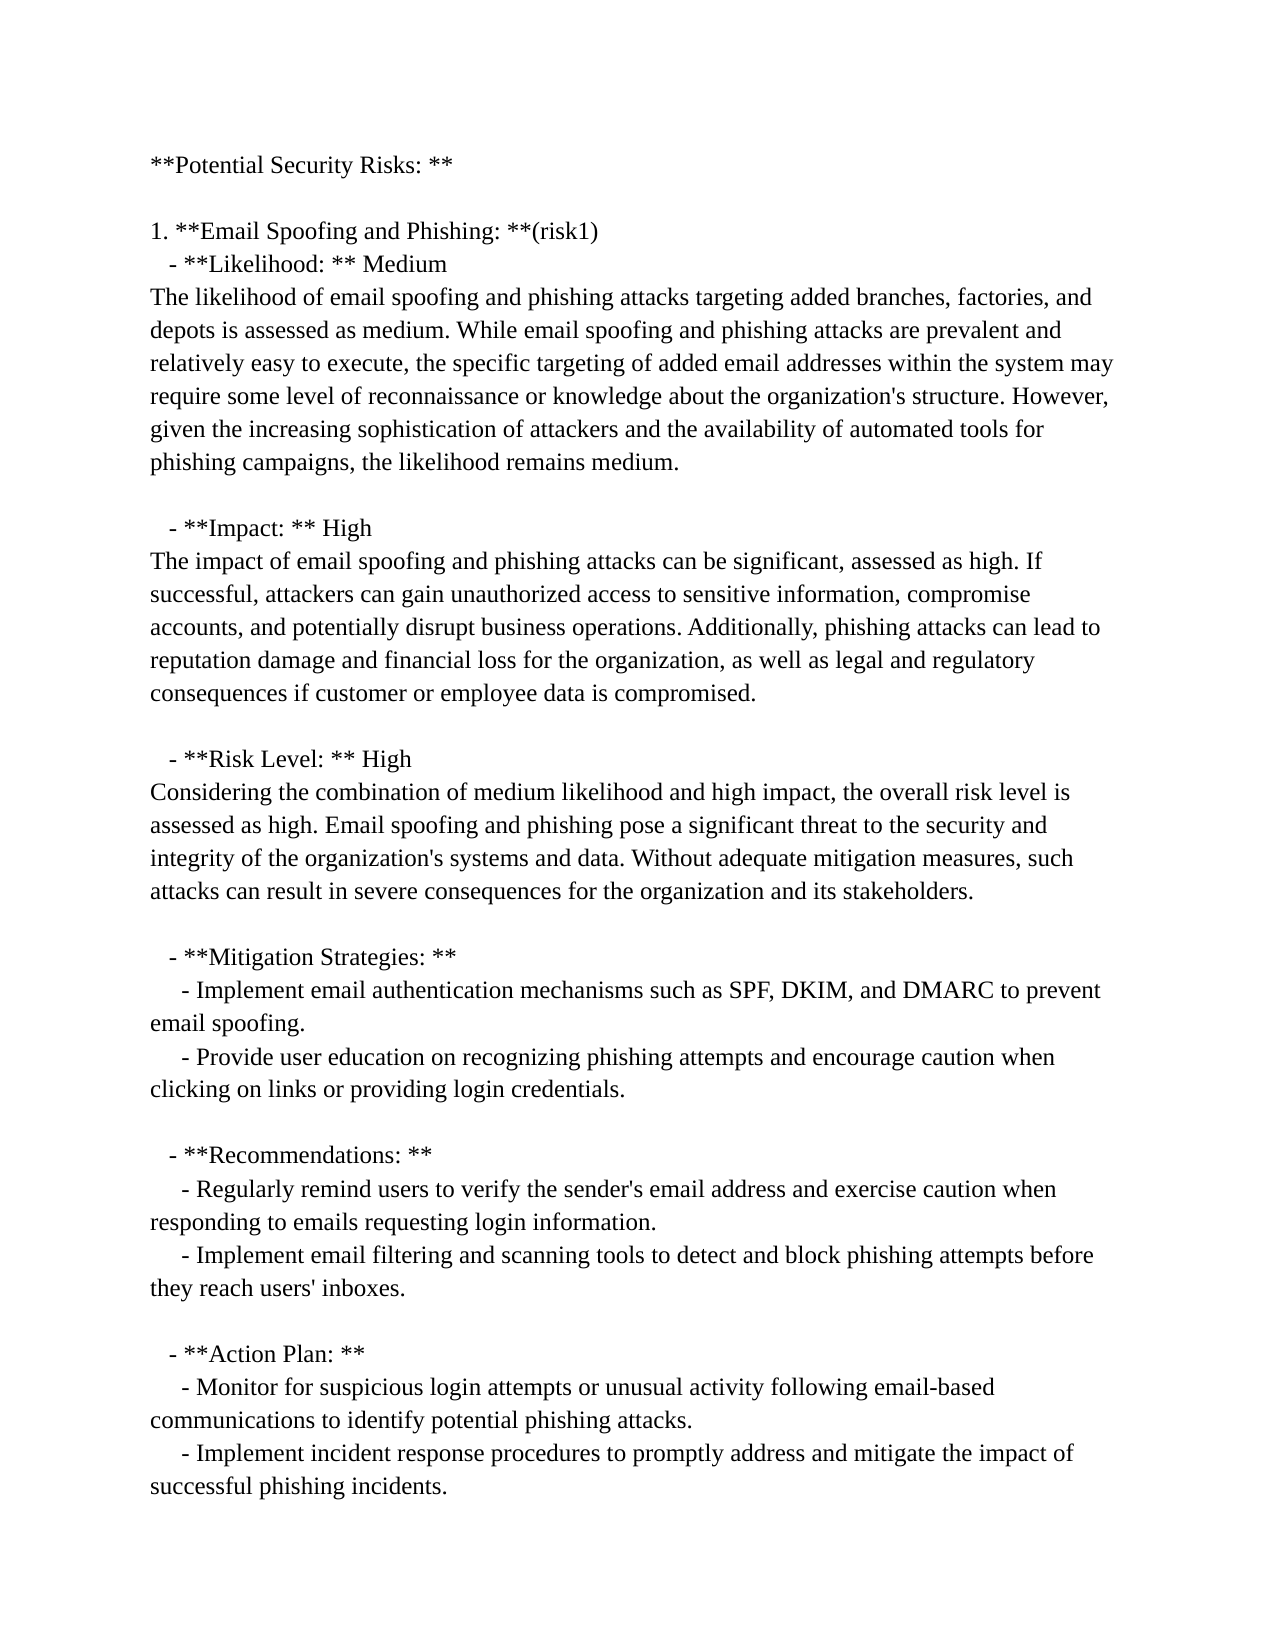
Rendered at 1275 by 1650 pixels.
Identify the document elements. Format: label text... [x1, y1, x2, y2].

text - Implement email authentication mechanisms such as SPF, DKIM, and DMARC to prevent email spoofing. [150, 976, 1125, 1037]
text The impact of email spoofing and phishing attacks can be significant, assessed as high. If successful, attackers can gain unauthorized access to sensitive information, compromise accounts, and potentially disrupt business operations. Additionally, phishing attacks can lead to reputation damage and financial loss for the organization, as well as legal and regulatory consequences if customer or employee data is compromised. [150, 546, 1125, 707]
text - **Mitigation Strategies: ** [150, 942, 1125, 971]
text - Implement email filtering and scanning tools to detect and block phishing attempts before they reach users' inboxes. [150, 1240, 1125, 1301]
text - **Action Plan: ** [150, 1339, 1125, 1367]
text - **Impact: ** High [150, 513, 1125, 542]
text - **Likelihood: ** Medium [150, 249, 1125, 278]
text **Potential Security Risks: ** [150, 150, 1125, 179]
text - **Risk Level: ** High [150, 744, 1125, 773]
text 1. **Email Spoofing and Phishing: **(risk1) [150, 216, 1125, 245]
text - Implement incident response procedures to promptly address and mitigate the impact of successful phishing incidents. [150, 1438, 1125, 1499]
text - Monitor for suspicious login attempts or unusual activity following email-based communications to identify potential phishing attacks. [150, 1372, 1125, 1433]
text - Provide user education on recognizing phishing attempts and encourage caution when clicking on links or providing login credentials. [150, 1042, 1125, 1103]
text - Regularly remind users to verify the sender's email address and exercise caution when responding to emails requesting login information. [150, 1174, 1125, 1235]
text Considering the combination of medium likelihood and high impact, the overall risk level is assessed as high. Email spoofing and phishing pose a significant threat to the security and integrity of the organization's systems and data. Without adequate mitigation measures, such attacks can result in severe consequences for the organization and its stakeholders. [150, 777, 1125, 905]
text - **Recommendations: ** [150, 1141, 1125, 1169]
text The likelihood of email spoofing and phishing attacks targeting added branches, factories, and depots is assessed as medium. While email spoofing and phishing attacks are prevalent and relatively easy to execute, the specific targeting of added email addresses within the system may require some level of reconnaissance or knowledge about the organization's structure. However, given the increasing sophistication of attackers and the availability of automated tools for phishing campaigns, the likelihood remains medium. [150, 282, 1125, 476]
